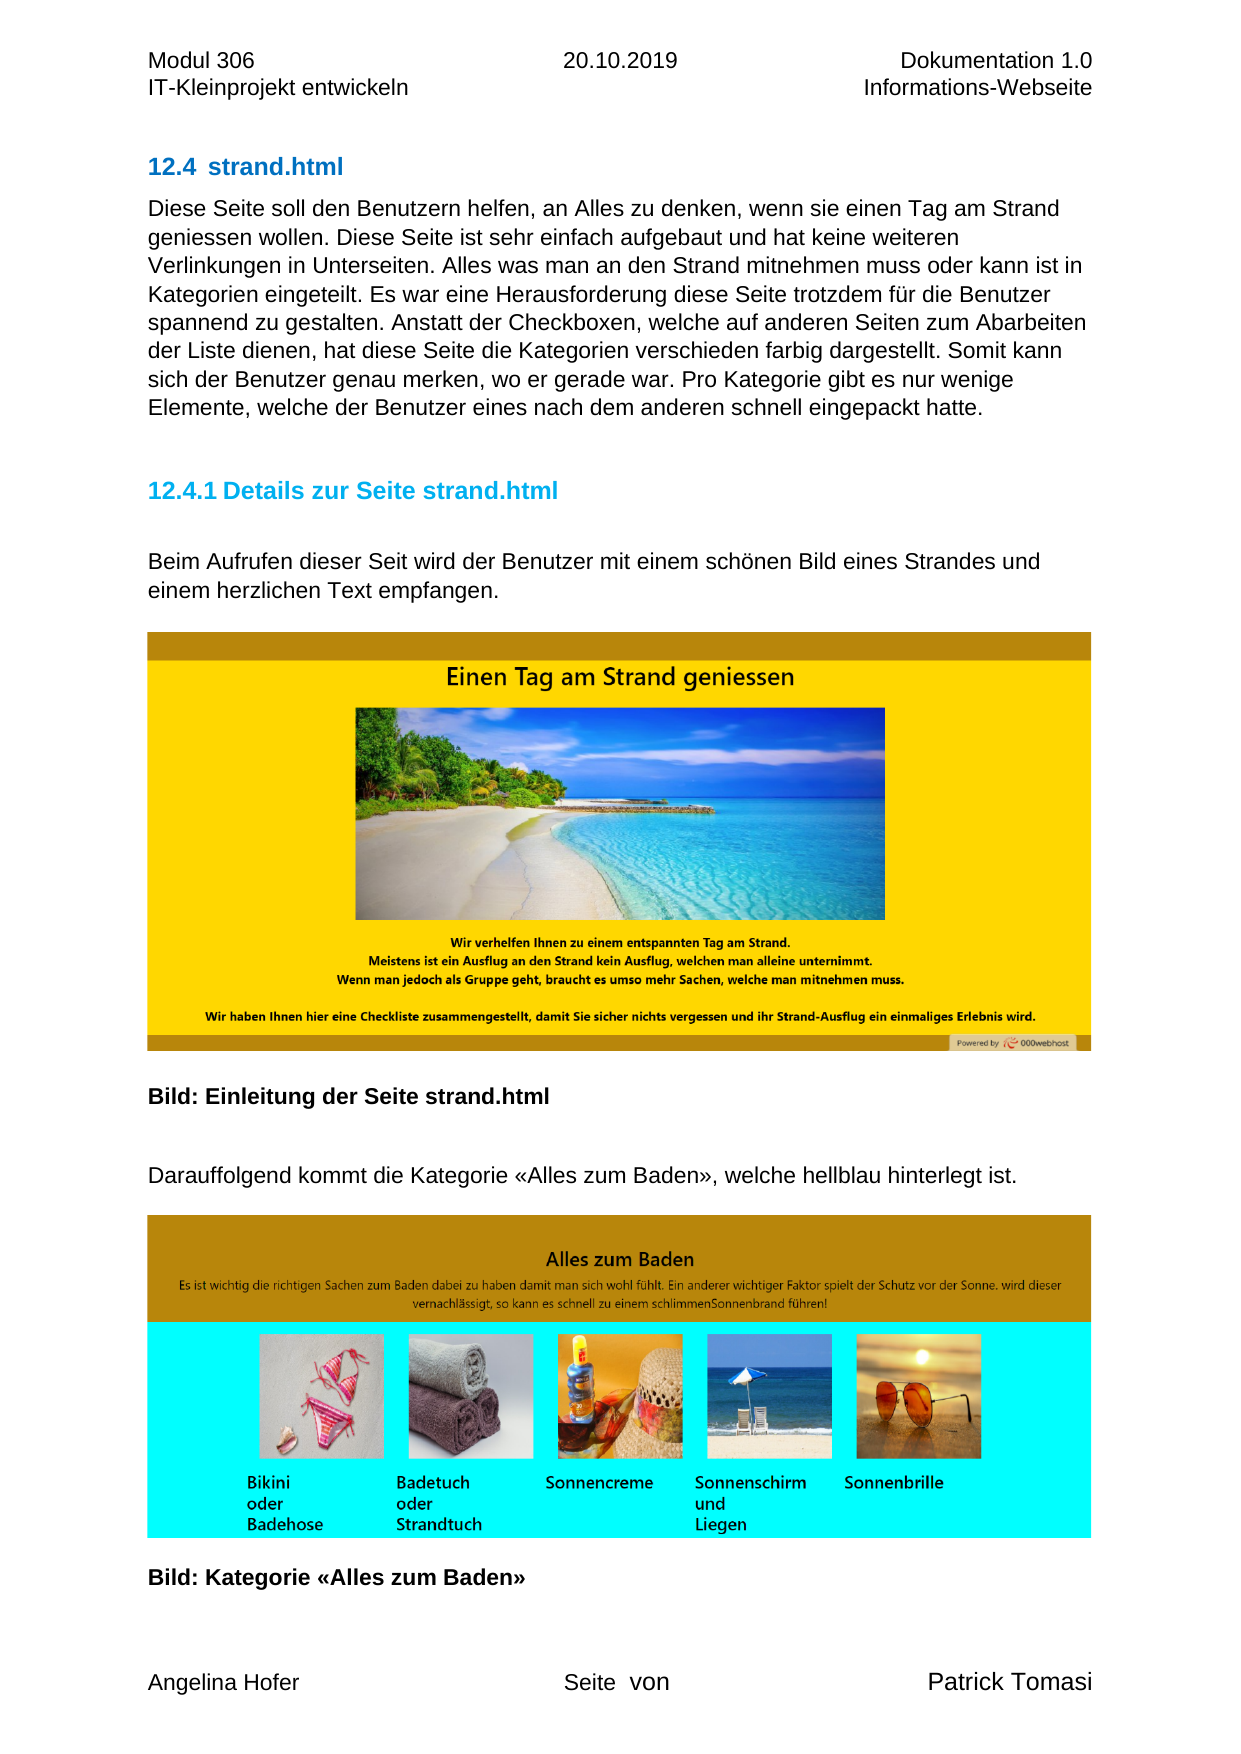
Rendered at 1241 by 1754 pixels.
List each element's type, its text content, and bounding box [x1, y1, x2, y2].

picture [147, 632, 1092, 1051]
picture [147, 1215, 1092, 1538]
subtitle strand.html [148, 152, 1093, 181]
text Diese Seite soll den Benutzern helfen, an Alles zu denken, wenn sie einen Tag am Strand geniessen wollen. Diese Seite ist sehr einfach aufgebaut und hat keine weiteren Verlinkungen in Unterseiten. Alles was man an den Strand mitnehmen muss oder kann ist in Kategorien eingeteilt. Es war eine Herausforderung diese Seite trotzdem für die Benutzer spannend zu gestalten. Anstatt der Checkboxen, welche auf anderen Seiten zum Abarbeiten der Liste dienen, hat diese Seite die Kategorien verschieden farbig dargestellt. Somit kann sich der Benutzer genau merken, wo er gerade war. Pro Kategorie gibt es nur wenige Elemente, welche der Benutzer eines nach dem anderen schnell eingepackt hatte. [148, 195, 1093, 421]
text Bild: Kategorie «Alles zum Baden» [148, 1564, 1093, 1591]
subtitle Details zur Seite strand.html [148, 476, 1093, 505]
text Bild: Einleitung der Seite strand.html [148, 1083, 1093, 1109]
text Darauffolgend kommt die Kategorie «Alles zum Baden», welche hellblau hinterlegt ist. [148, 1162, 1093, 1188]
text Beim Aufrufen dieser Seit wird der Benutzer mit einem schönen Bild eines Strandes und einem herzlichen Text empfangen. [148, 548, 1093, 603]
